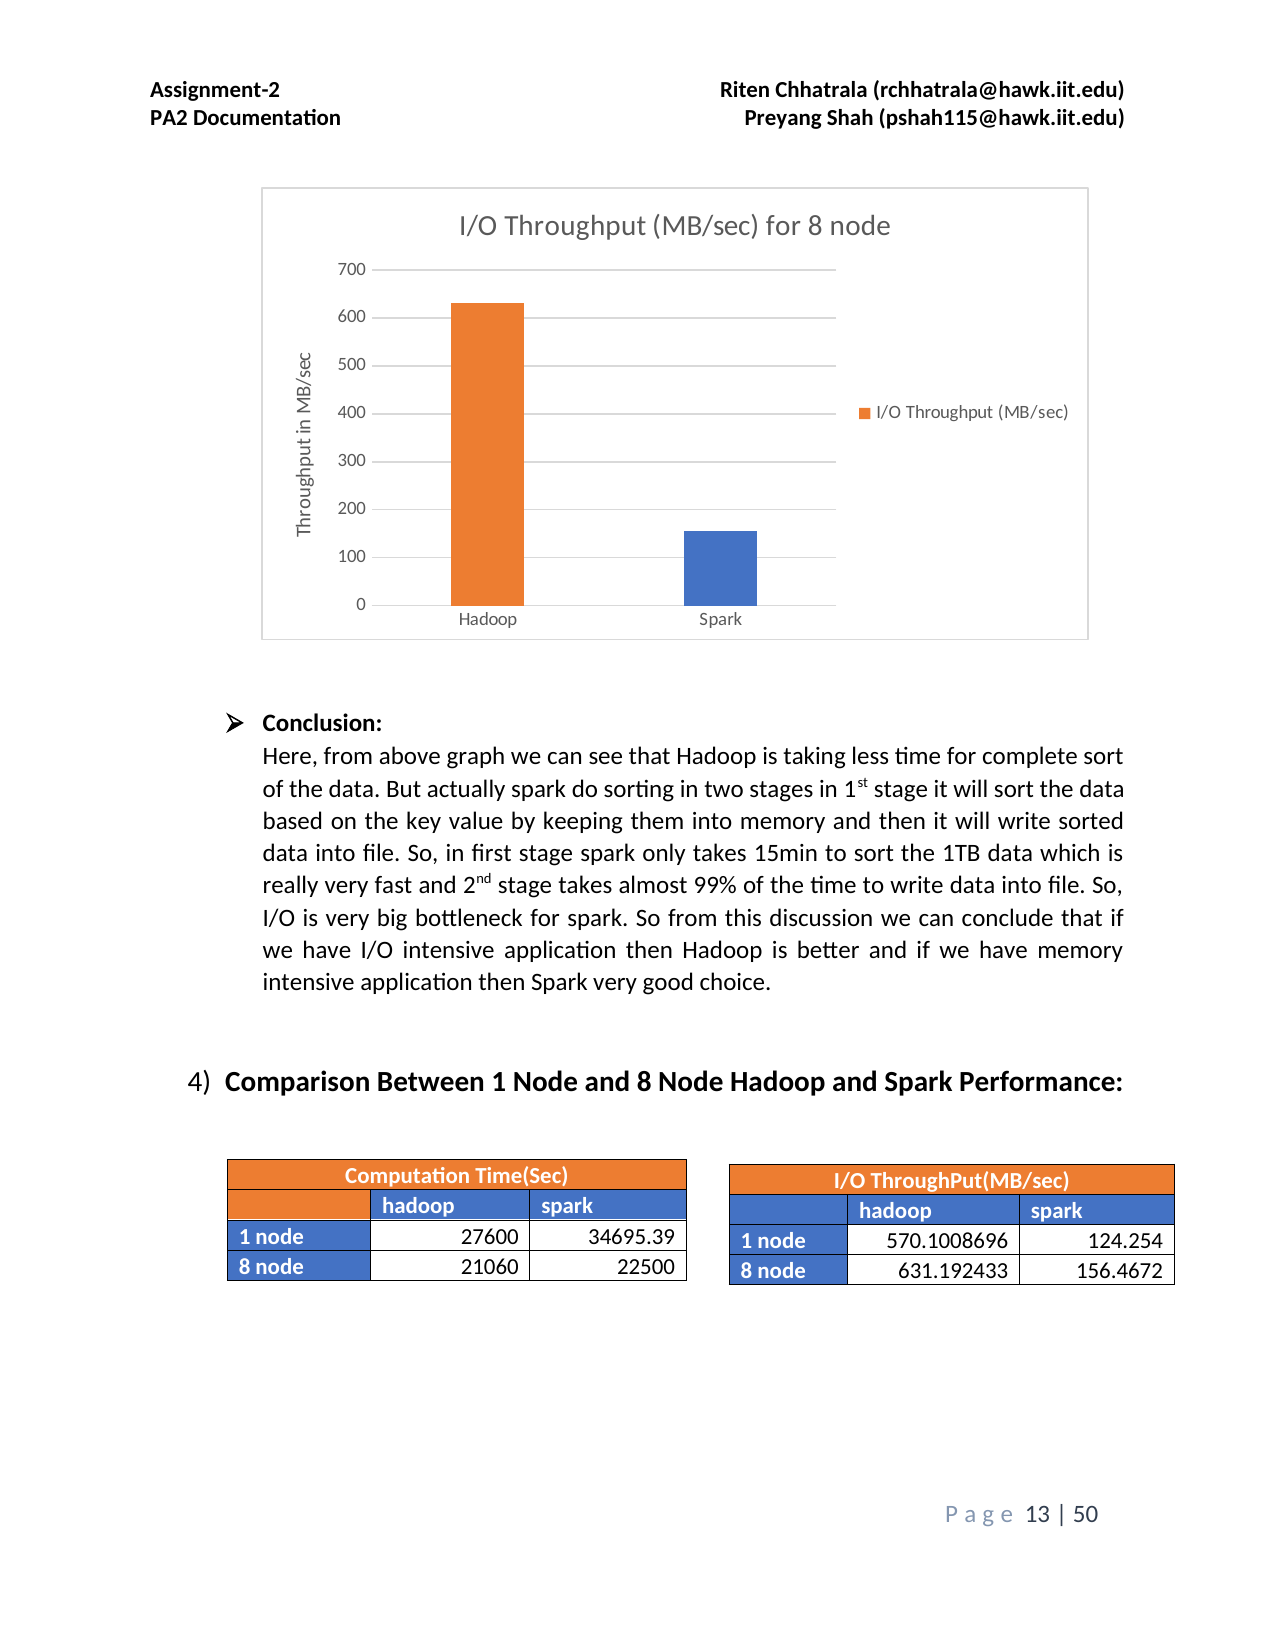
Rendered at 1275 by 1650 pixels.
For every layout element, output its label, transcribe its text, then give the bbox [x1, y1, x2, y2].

table_cell 8 node [228, 1251, 370, 1280]
table_cell 27600 [371, 1221, 529, 1250]
table_cell 34695.39 [530, 1221, 686, 1250]
table_cell 21060 [371, 1251, 529, 1280]
table_cell 156.4672 [1020, 1255, 1174, 1284]
table_cell [228, 1190, 370, 1219]
table_cell spark [1020, 1195, 1174, 1224]
table_cell spark [530, 1190, 686, 1219]
table_cell 1 node [730, 1225, 847, 1254]
list Conclusion: [225, 707, 1125, 738]
table_cell 1 node [228, 1221, 370, 1250]
table_cell hadoop [848, 1195, 1019, 1224]
table_cell 22500 [530, 1251, 686, 1280]
table_cell [730, 1195, 847, 1224]
list Here, from above graph we can see that Hadoop is taking less time for complete sort of the data. But actually spark do sorting in two stages in 1st stage it will sort the data based on the key value by keeping them into memory and then it will write sorted data into file. So, in first stage spark only takes 15min to sort the 1TB data which is really very fast and 2nd stage takes almost 99% of the time to write data into file. So, I/O is very big bottleneck for spark. So from this discussion we can conclude that if we have I/O intensive application then Hadoop is better and if we have memory intensive application then Spark very good choice. [262, 740, 1125, 997]
table_header I/O ThroughPut(MB/sec) [730, 1165, 1174, 1194]
table_header Computation Time(Sec) [228, 1160, 686, 1189]
table_cell 570.1008696 [848, 1225, 1019, 1254]
table_cell 124.254 [1020, 1225, 1174, 1254]
table_cell hadoop [371, 1190, 529, 1219]
table_cell 631.192433 [848, 1255, 1019, 1284]
list Comparison Between 1 Node and 8 Node Hadoop and Spark Performance: [187, 1063, 1125, 1099]
table_cell 8 node [730, 1255, 847, 1284]
